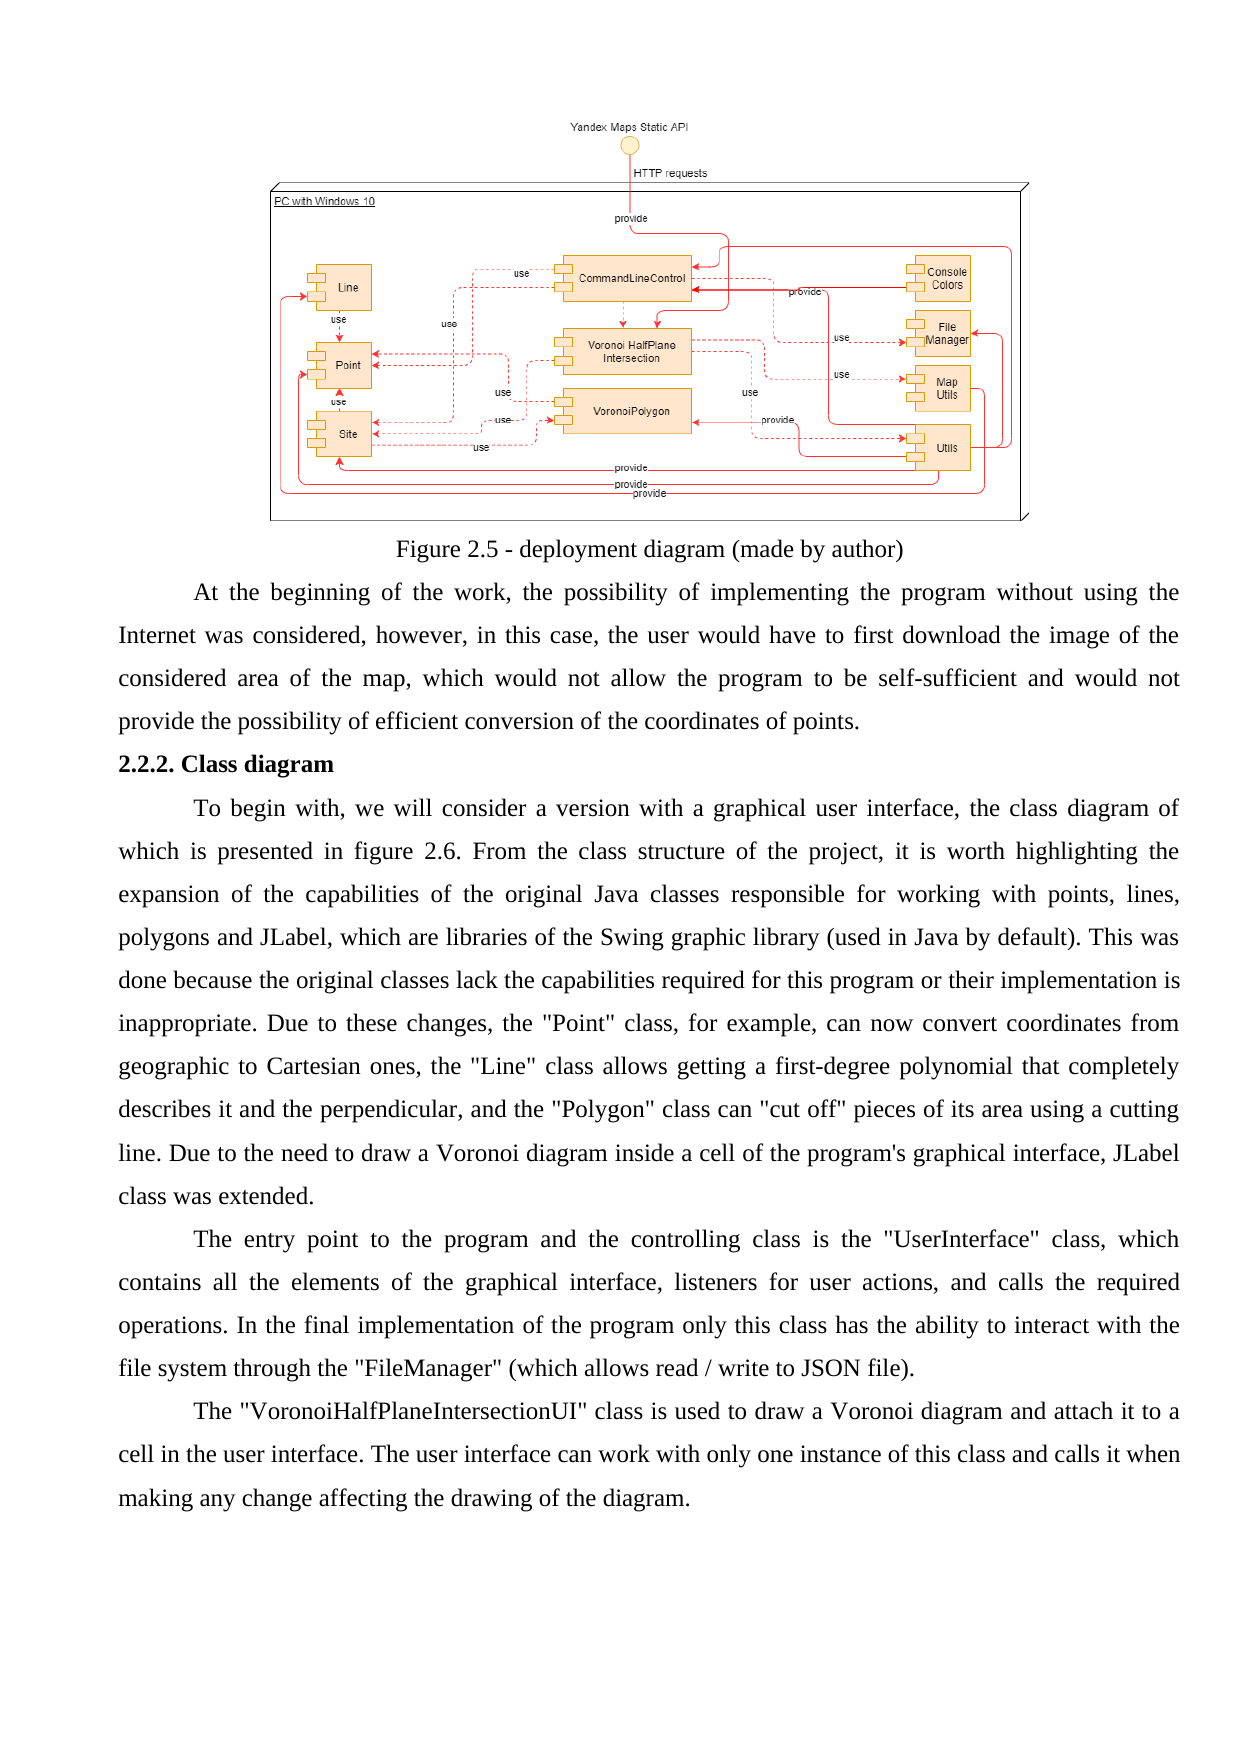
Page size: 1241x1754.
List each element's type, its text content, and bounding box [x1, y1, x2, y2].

text At the beginning of the work, the possibility of implementing the program without using the Internet was considered, however, in this case, the user would have to first download the image of the considered area of the map, which would not allow the program to be self-sufficient and would not provide the possibility of efficient conversion of the coordinates of points. [118, 577, 1181, 735]
picture [270, 118, 1030, 521]
subtitle 2.2.2. Class diagram [118, 749, 1181, 778]
text To begin with, we will consider a version with a graphical user interface, the class diagram of which is presented in figure 2.6. From the class structure of the project, it is worth highlighting the expansion of the capabilities of the original Java classes responsible for working with points, lines, polygons and JLabel, which are libraries of the Swing graphic library (used in Java by default). This was done because the original classes lack the capabilities required for this program or their implementation is inappropriate. Due to these changes, the "Point" class, for example, can now convert coordinates from geographic to Cartesian ones, the "Line" class allows getting a first-degree polynomial that completely describes it and the perpendicular, and the "Polygon" class can "cut off" pieces of its area using a cutting line. Due to the need to draw a Voronoi diagram inside a cell of the program's graphical interface, JLabel class was extended. [118, 793, 1181, 1209]
text The "VoronoiHalfPlaneIntersectionUI" class is used to draw a Voronoi diagram and attach it to a cell in the user interface. The user interface can work with only one instance of this class and calls it when making any change affecting the drawing of the diagram. [118, 1396, 1181, 1511]
text Figure 2.5 - deployment diagram (made by author) [118, 534, 1181, 563]
text The entry point to the program and the controlling class is the "UserInterface" class, which contains all the elements of the graphical interface, listeners for user actions, and calls the required operations. In the final implementation of the program only this class has the ability to interact with the file system through the "FileManager" (which allows read / write to JSON file). [118, 1224, 1181, 1382]
